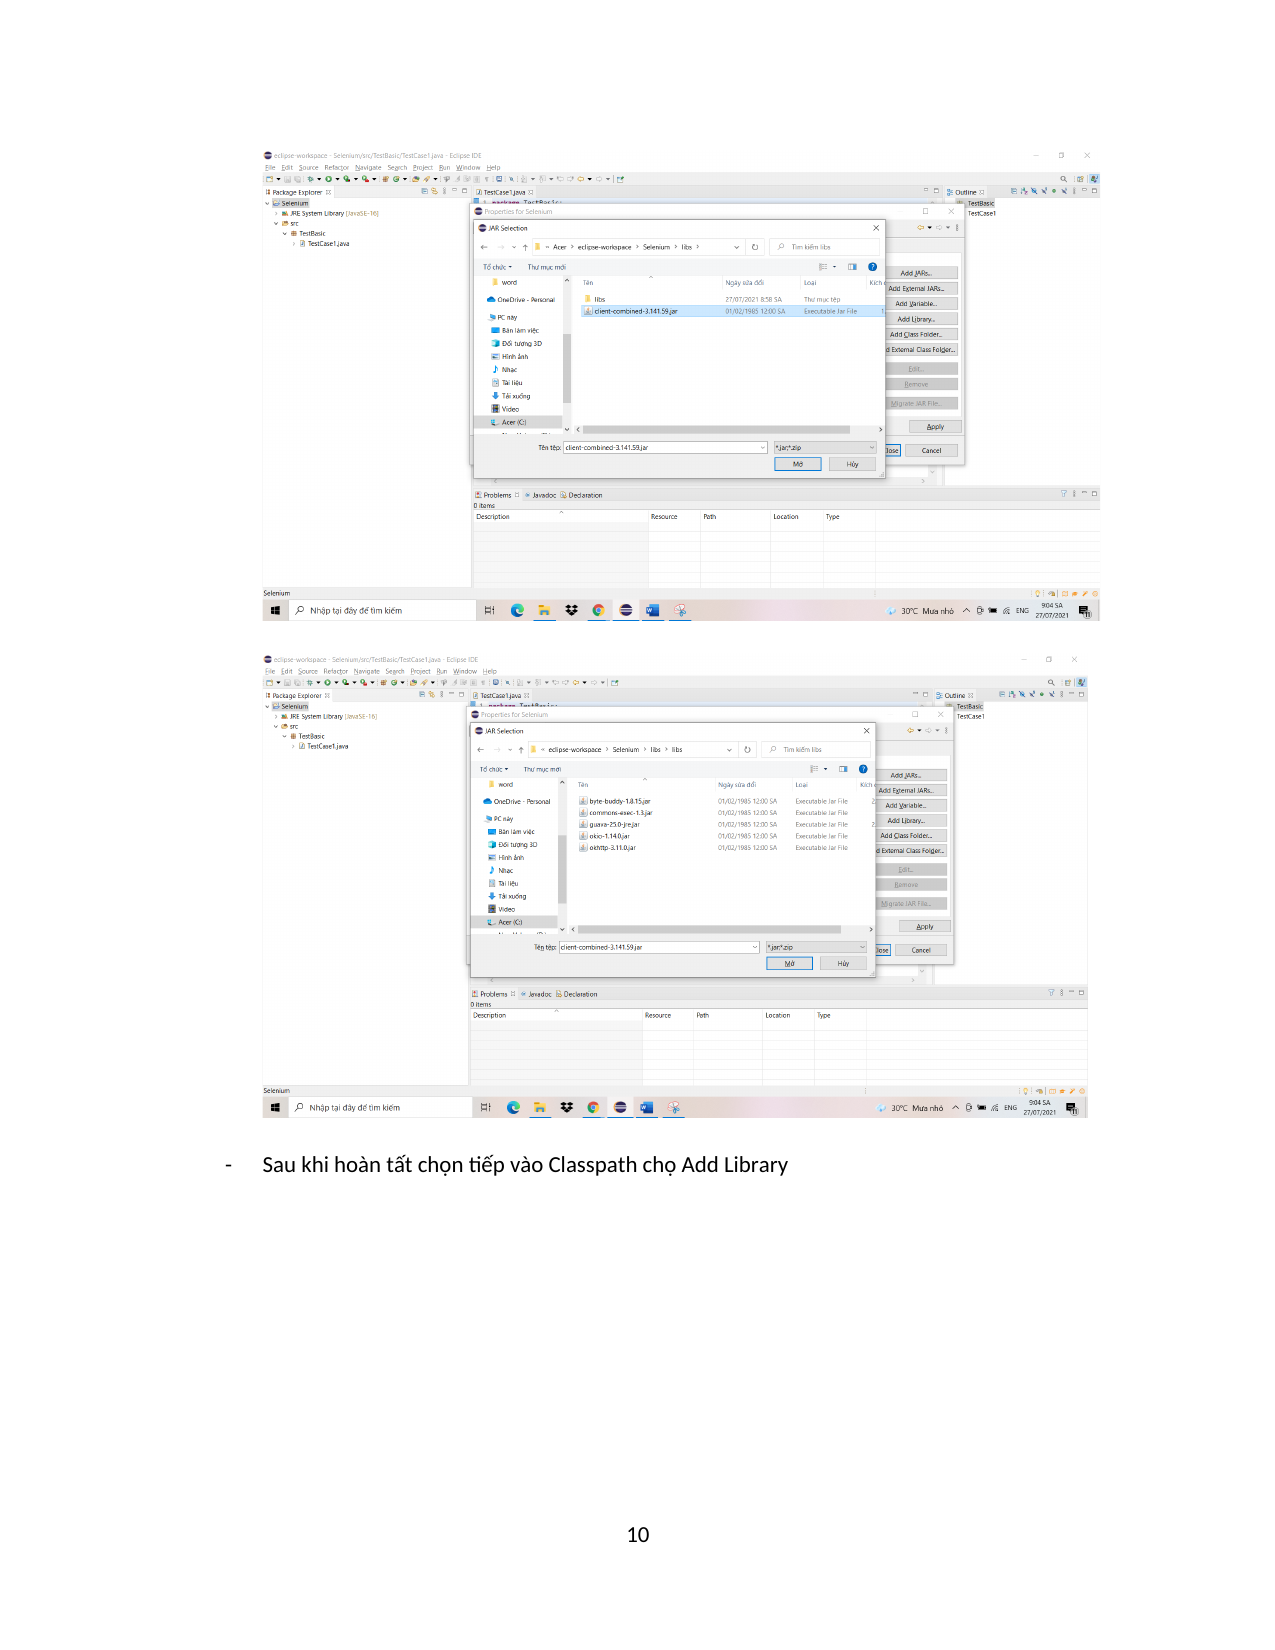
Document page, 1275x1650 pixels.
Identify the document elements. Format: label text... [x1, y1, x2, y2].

picture [262, 653, 1088, 1118]
list Sau khi hoàn tất chọn tiếp vào Classpath chọ Add Library [225, 1150, 1125, 1178]
picture [262, 150, 1100, 621]
